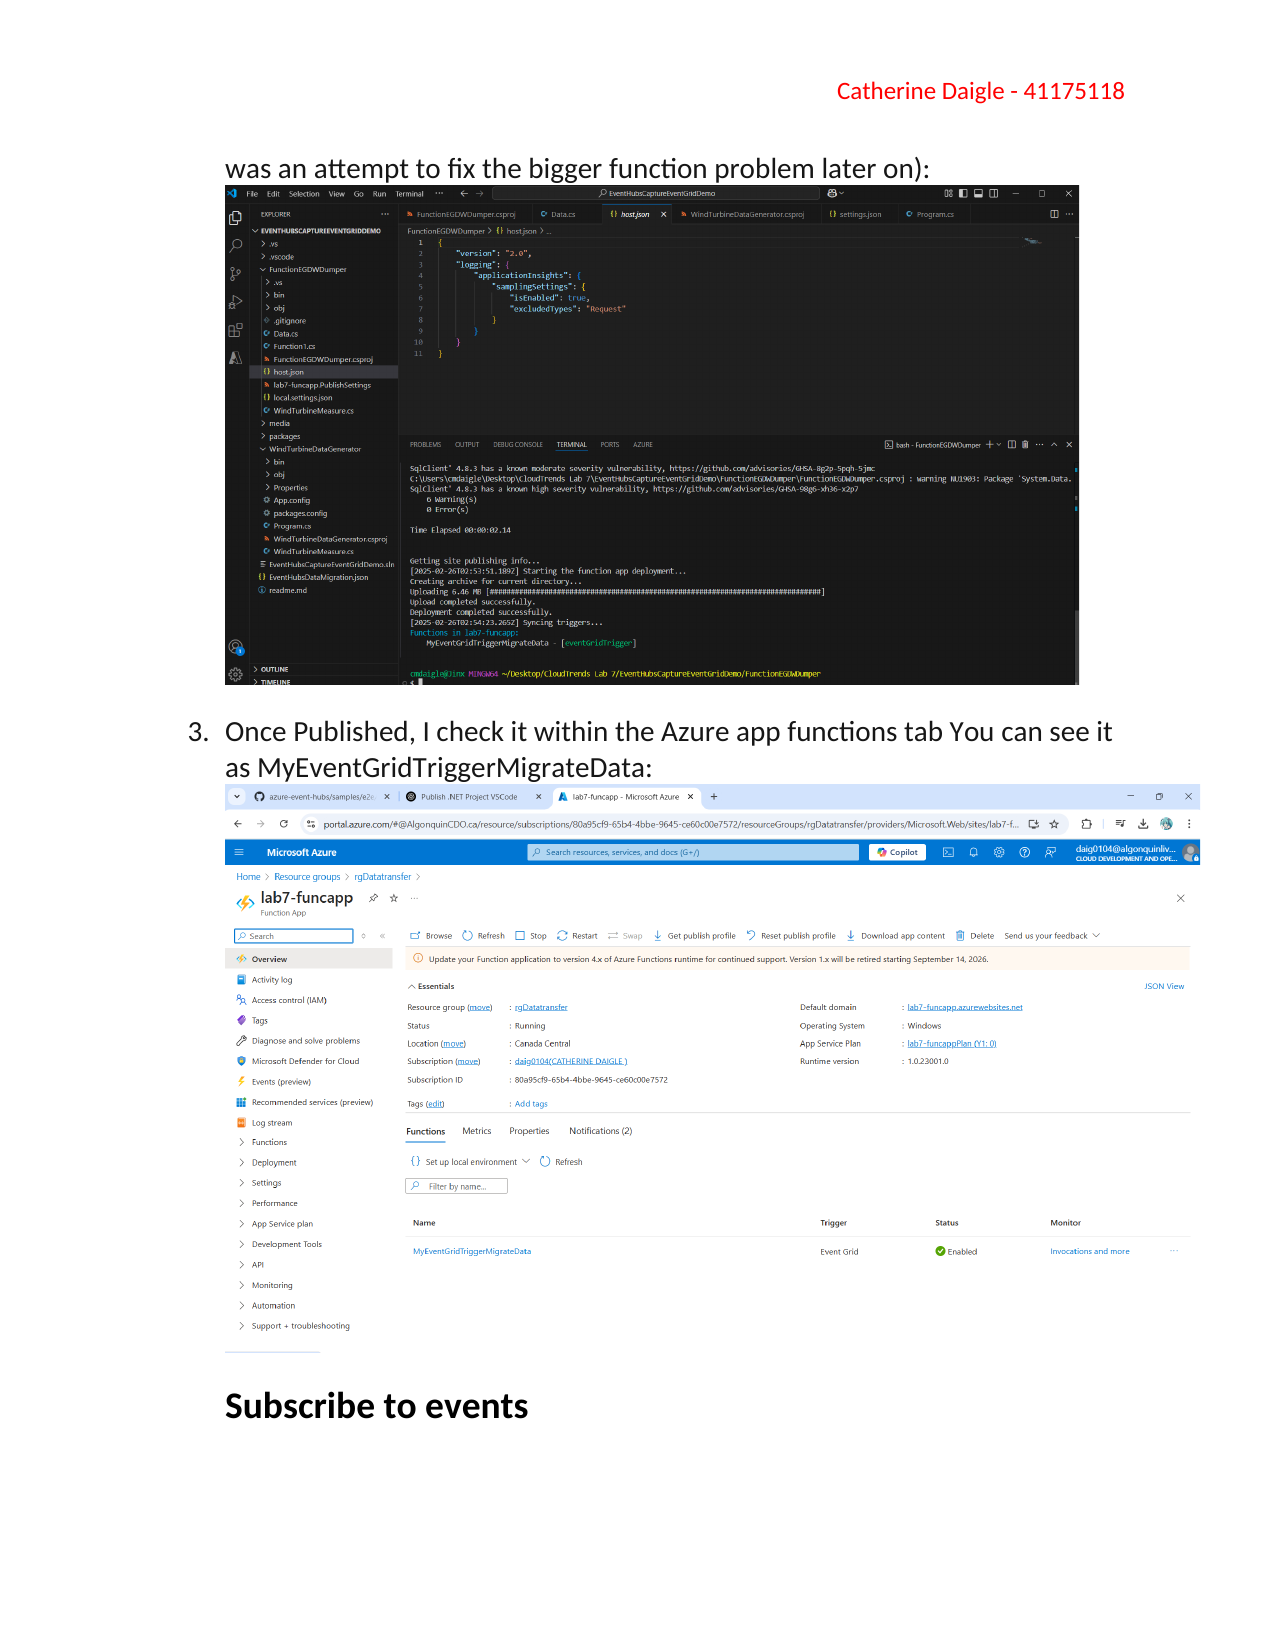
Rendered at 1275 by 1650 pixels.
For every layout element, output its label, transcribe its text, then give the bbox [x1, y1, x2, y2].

list Subscribe to events [225, 1382, 1125, 1427]
picture [225, 185, 1080, 685]
picture [225, 784, 1200, 1353]
